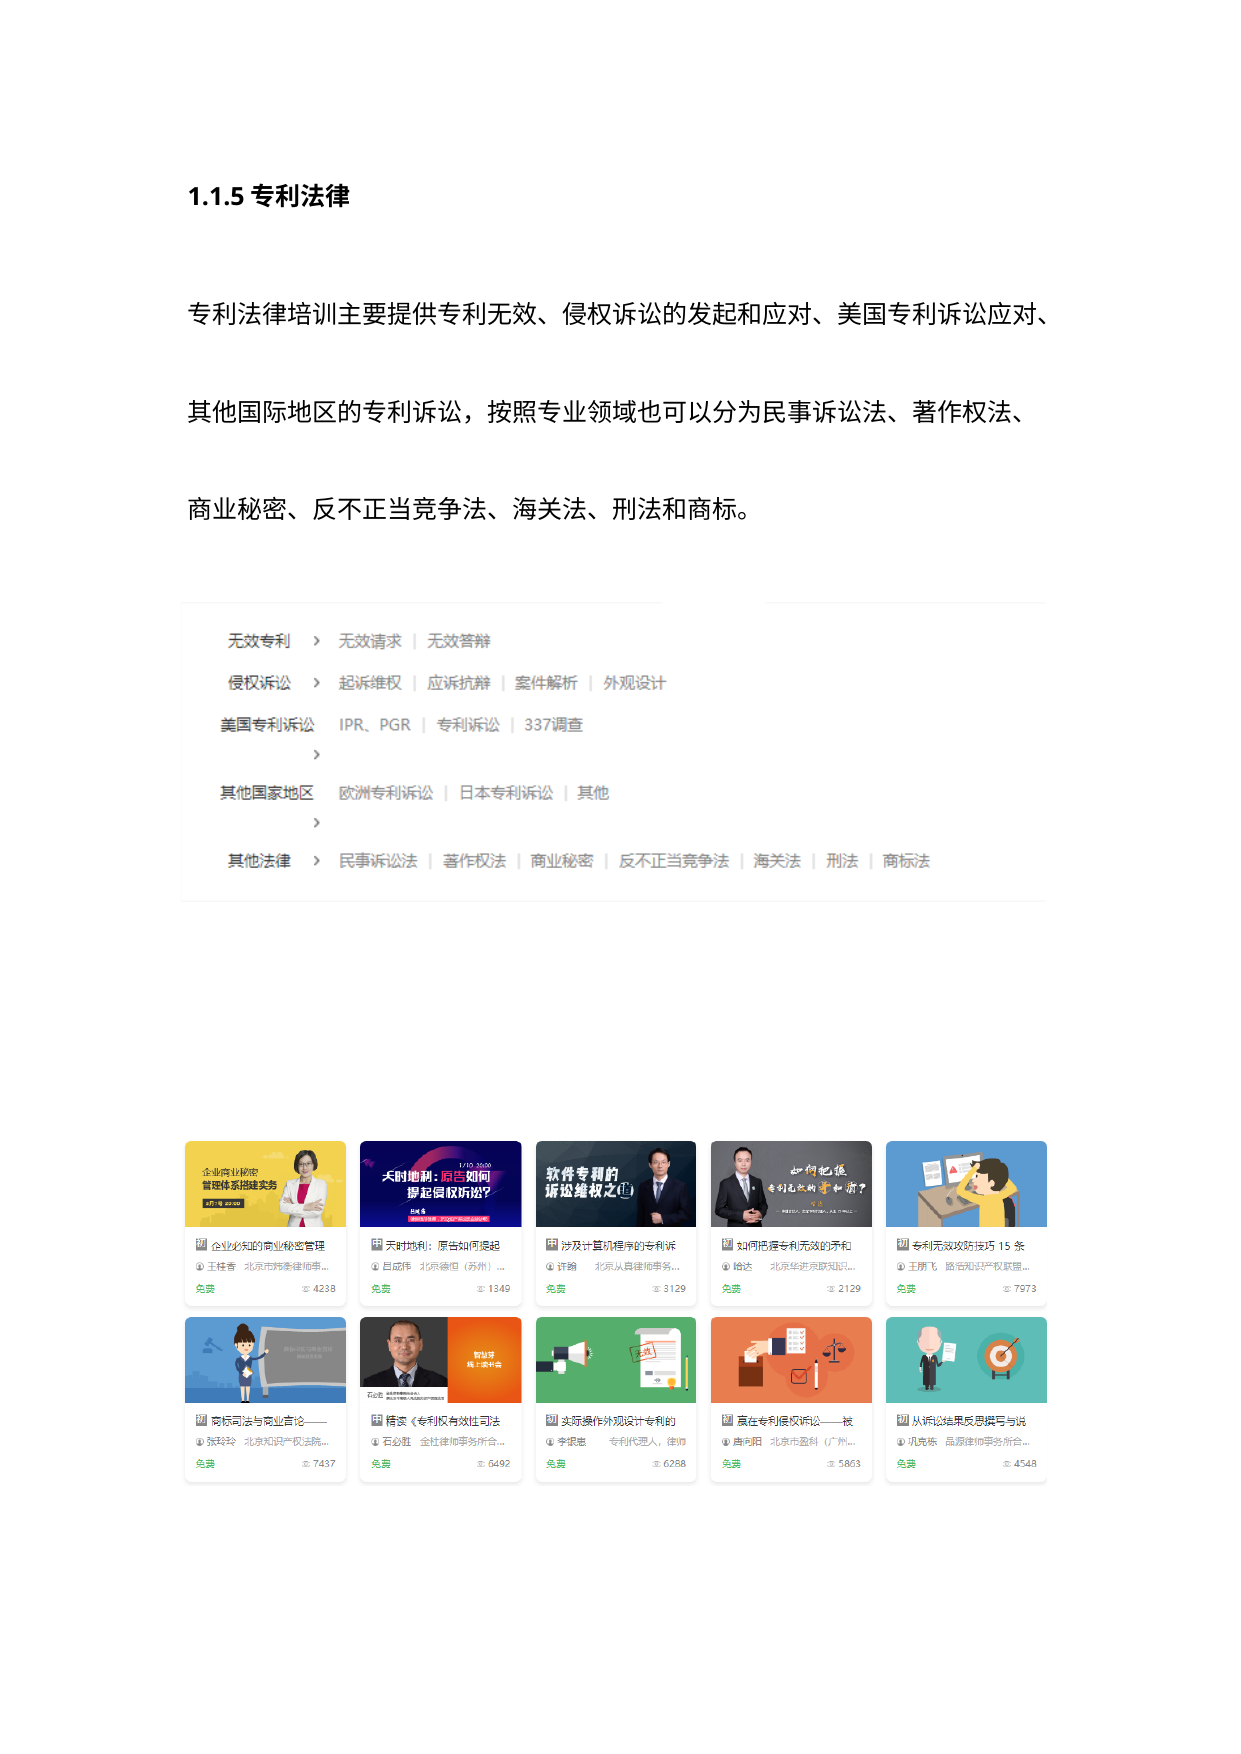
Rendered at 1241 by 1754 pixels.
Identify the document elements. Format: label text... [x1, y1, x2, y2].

text 专利法律培训主要提供专利无效、侵权诉讼的发起和应对、美国专利诉讼应对、其他国际地区的专利诉讼，按照专业领域也可以分为民事诉讼法、著作权法、商业秘密、反不正当竞争法、海关法、刑法和商标。 [187, 281, 1053, 541]
subtitle 1.1.5专利法律 [187, 162, 1053, 227]
picture [180, 602, 1046, 902]
picture [181, 1139, 1048, 1486]
